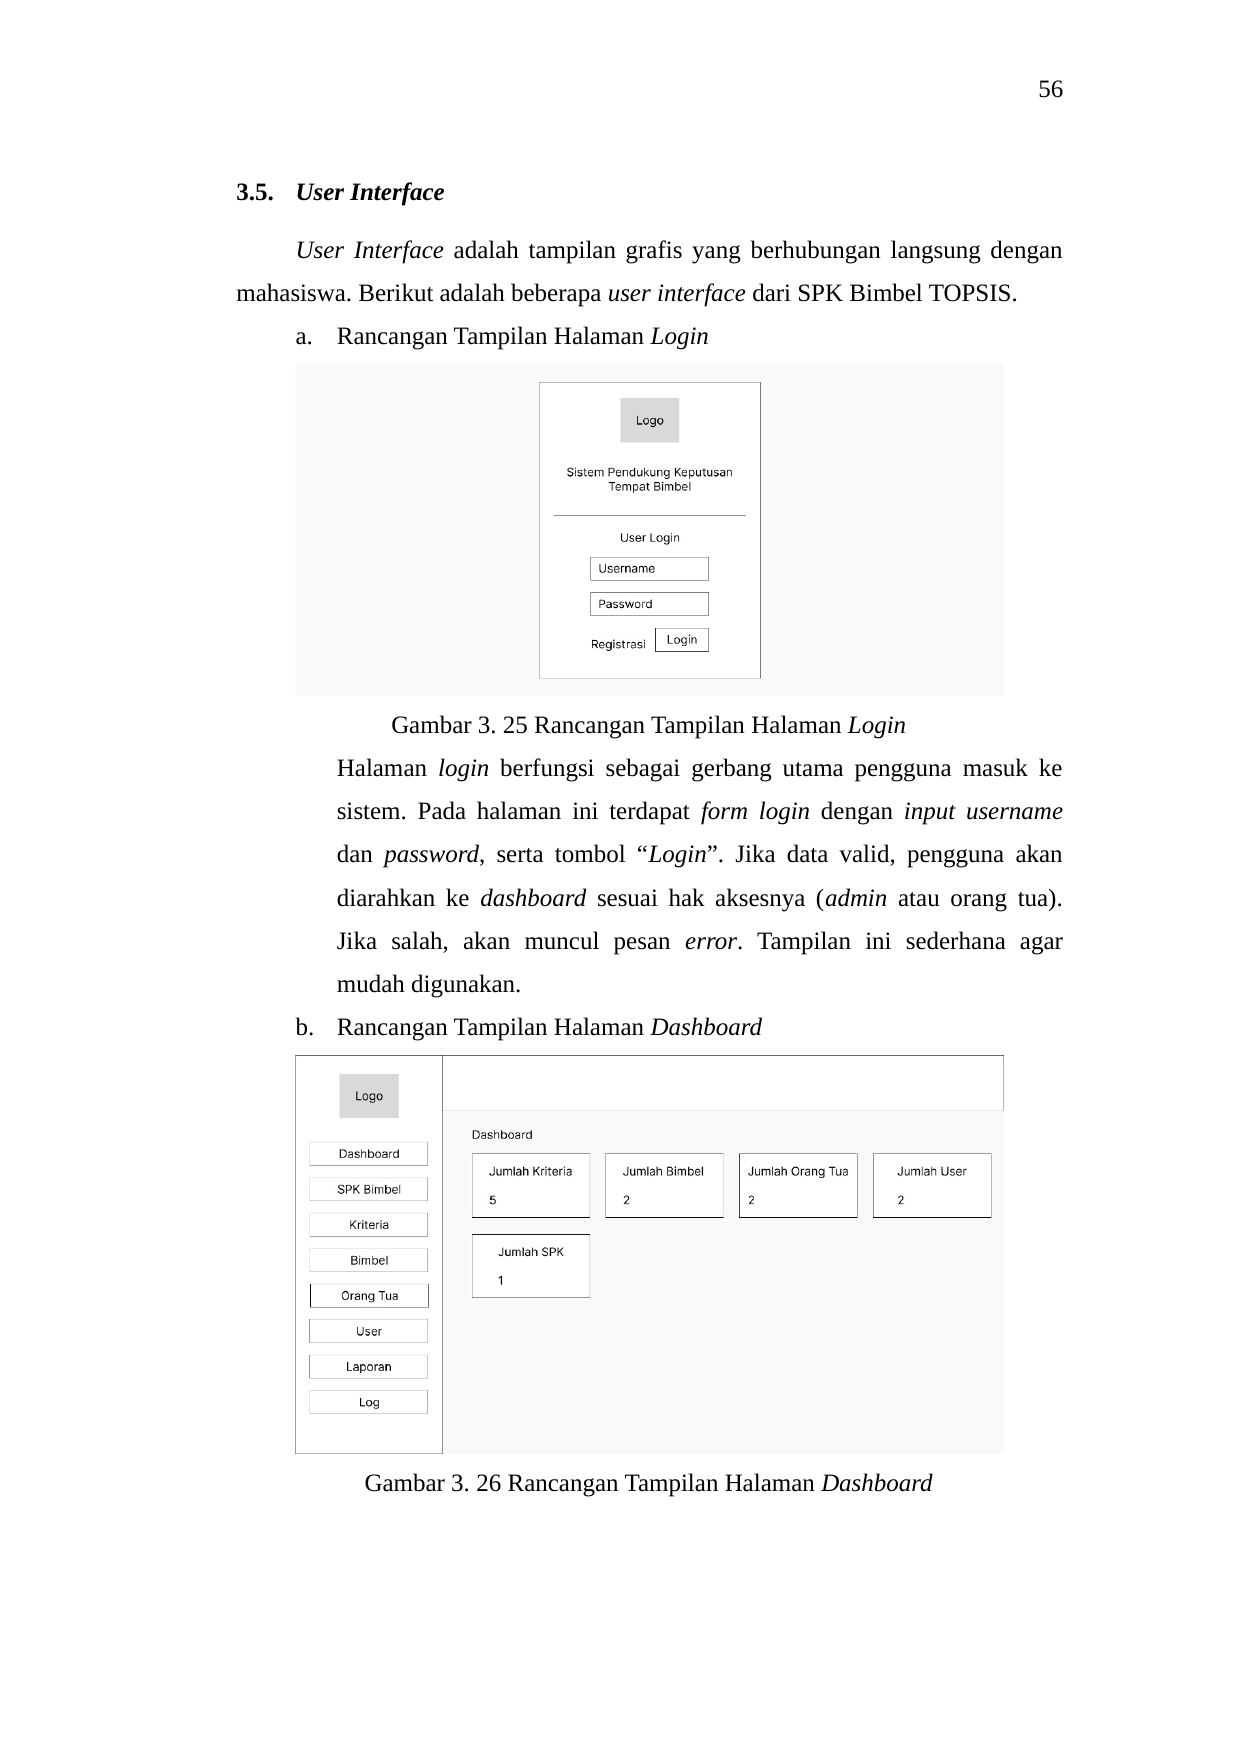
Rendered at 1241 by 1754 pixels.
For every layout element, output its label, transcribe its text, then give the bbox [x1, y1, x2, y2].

list Rancangan Tampilan Halaman Login [295, 321, 1063, 350]
picture [295, 364, 1004, 696]
picture [295, 1055, 1004, 1454]
text User Interface adalah tampilan grafis yang berhubungan langsung dengan mahasiswa. Berikut adalah beberapa user interface dari SPK Bimbel TOPSIS. [236, 235, 1063, 307]
list Rancangan Tampilan Halaman Dashboard [295, 1012, 1063, 1041]
subtitle User Interface [236, 177, 1063, 206]
text Gambar 3. 26 Rancangan Tampilan Halaman Dashboard [236, 1468, 1063, 1497]
text Gambar 3. 25 Rancangan Tampilan Halaman Login [236, 710, 1063, 739]
text Halaman login berfungsi sebagai gerbang utama pengguna masuk ke sistem. Pada halaman ini terdapat form login dengan input username dan password, serta tombol “Login”. Jika data valid, pengguna akan diarahkan ke dashboard sesuai hak aksesnya (admin atau orang tua). Jika salah, akan muncul pesan error. Tampilan ini sederhana agar mudah digunakan. [337, 753, 1063, 998]
